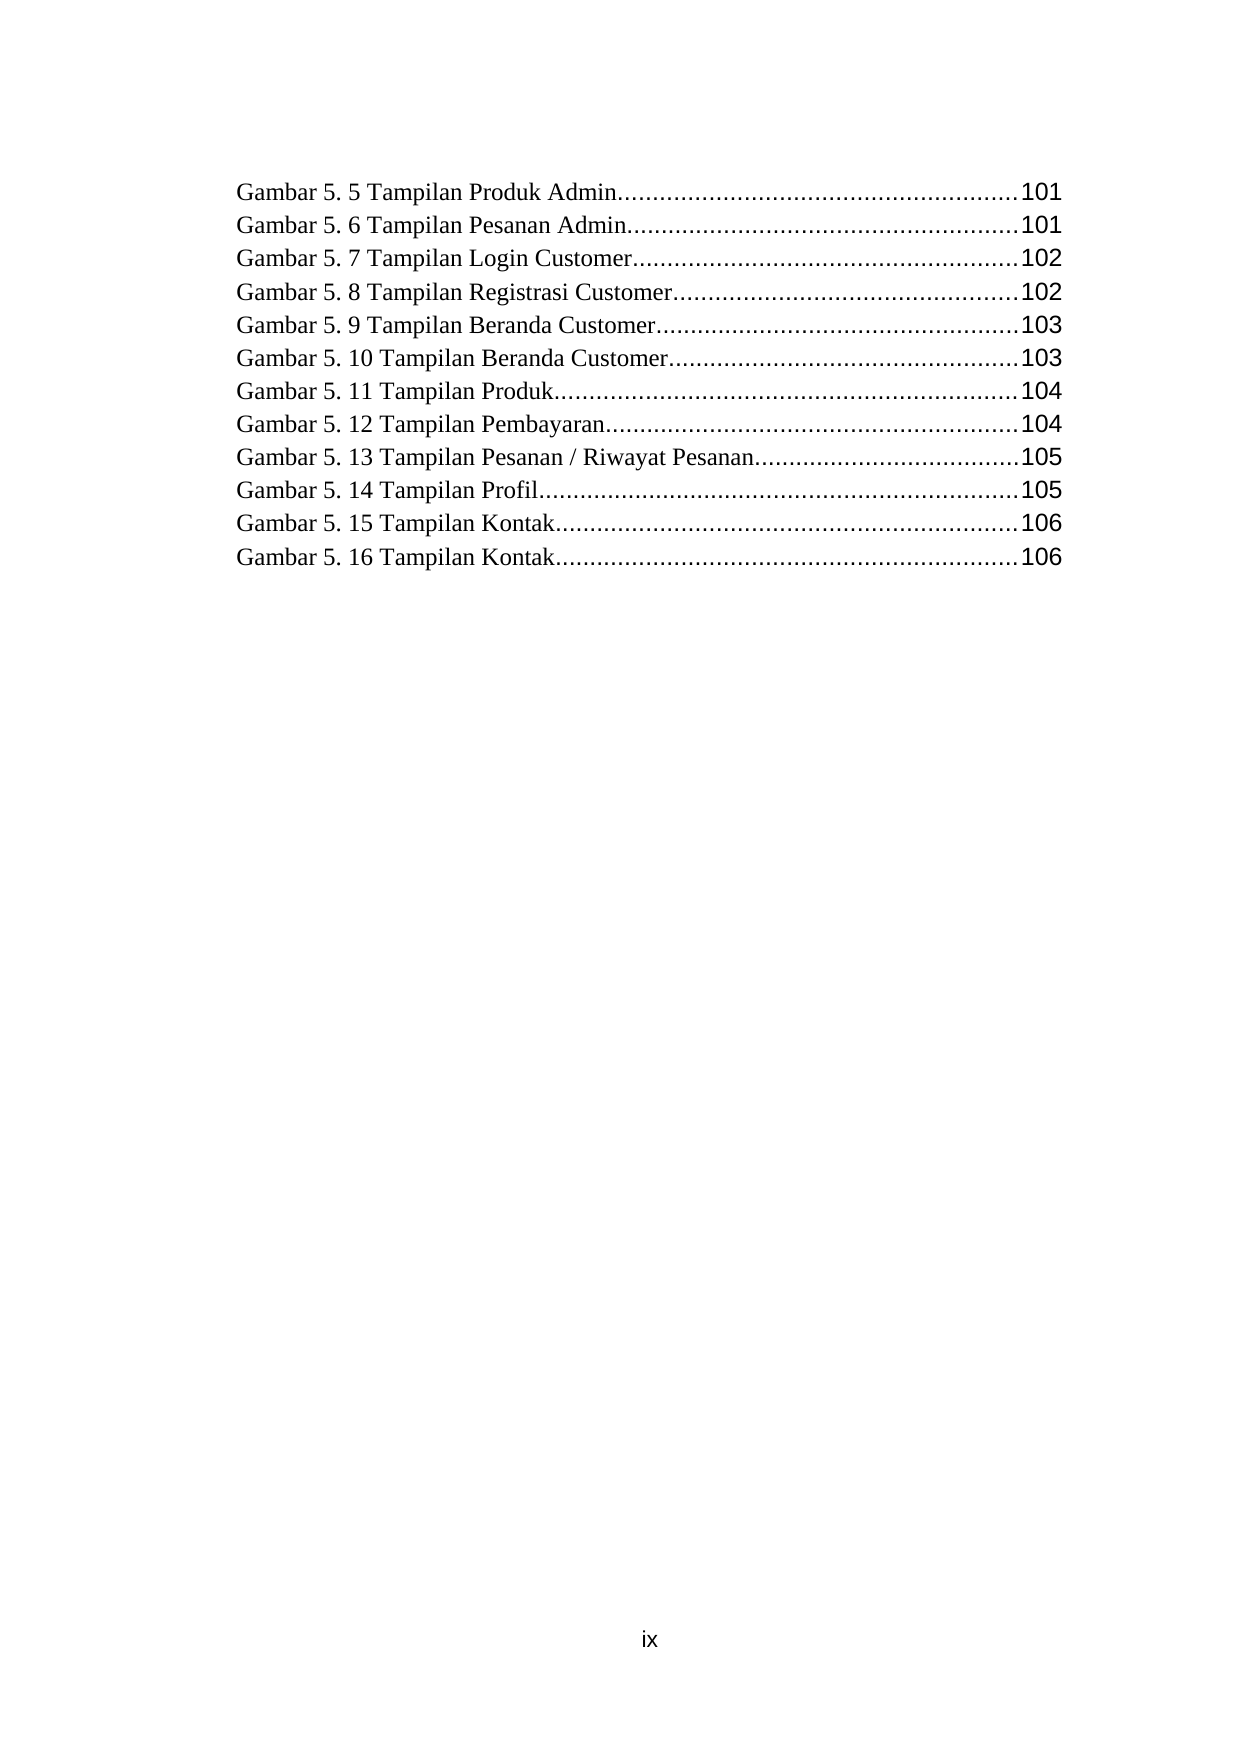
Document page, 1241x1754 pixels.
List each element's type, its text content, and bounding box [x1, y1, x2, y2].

text Gambar 5. 5 Tampilan Produk Admin 101 [236, 177, 1063, 206]
text Gambar 5. 9 Tampilan Beranda Customer 103 [236, 310, 1063, 338]
text Gambar 5. 8 Tampilan Registrasi Customer 102 [236, 277, 1063, 305]
text Gambar 5. 6 Tampilan Pesanan Admin 101 [236, 210, 1063, 239]
text Gambar 5. 16 Tampilan Kontak 106 [236, 542, 1063, 570]
text Gambar 5. 15 Tampilan Kontak 106 [236, 508, 1063, 537]
text Gambar 5. 11 Tampilan Produk 104 [236, 376, 1063, 405]
text Gambar 5. 10 Tampilan Beranda Customer 103 [236, 343, 1063, 372]
text Gambar 5. 7 Tampilan Login Customer 102 [236, 243, 1063, 272]
text Gambar 5. 13 Tampilan Pesanan / Riwayat Pesanan 105 [236, 442, 1063, 471]
text Gambar 5. 14 Tampilan Profil 105 [236, 475, 1063, 504]
text Gambar 5. 12 Tampilan Pembayaran 104 [236, 409, 1063, 438]
